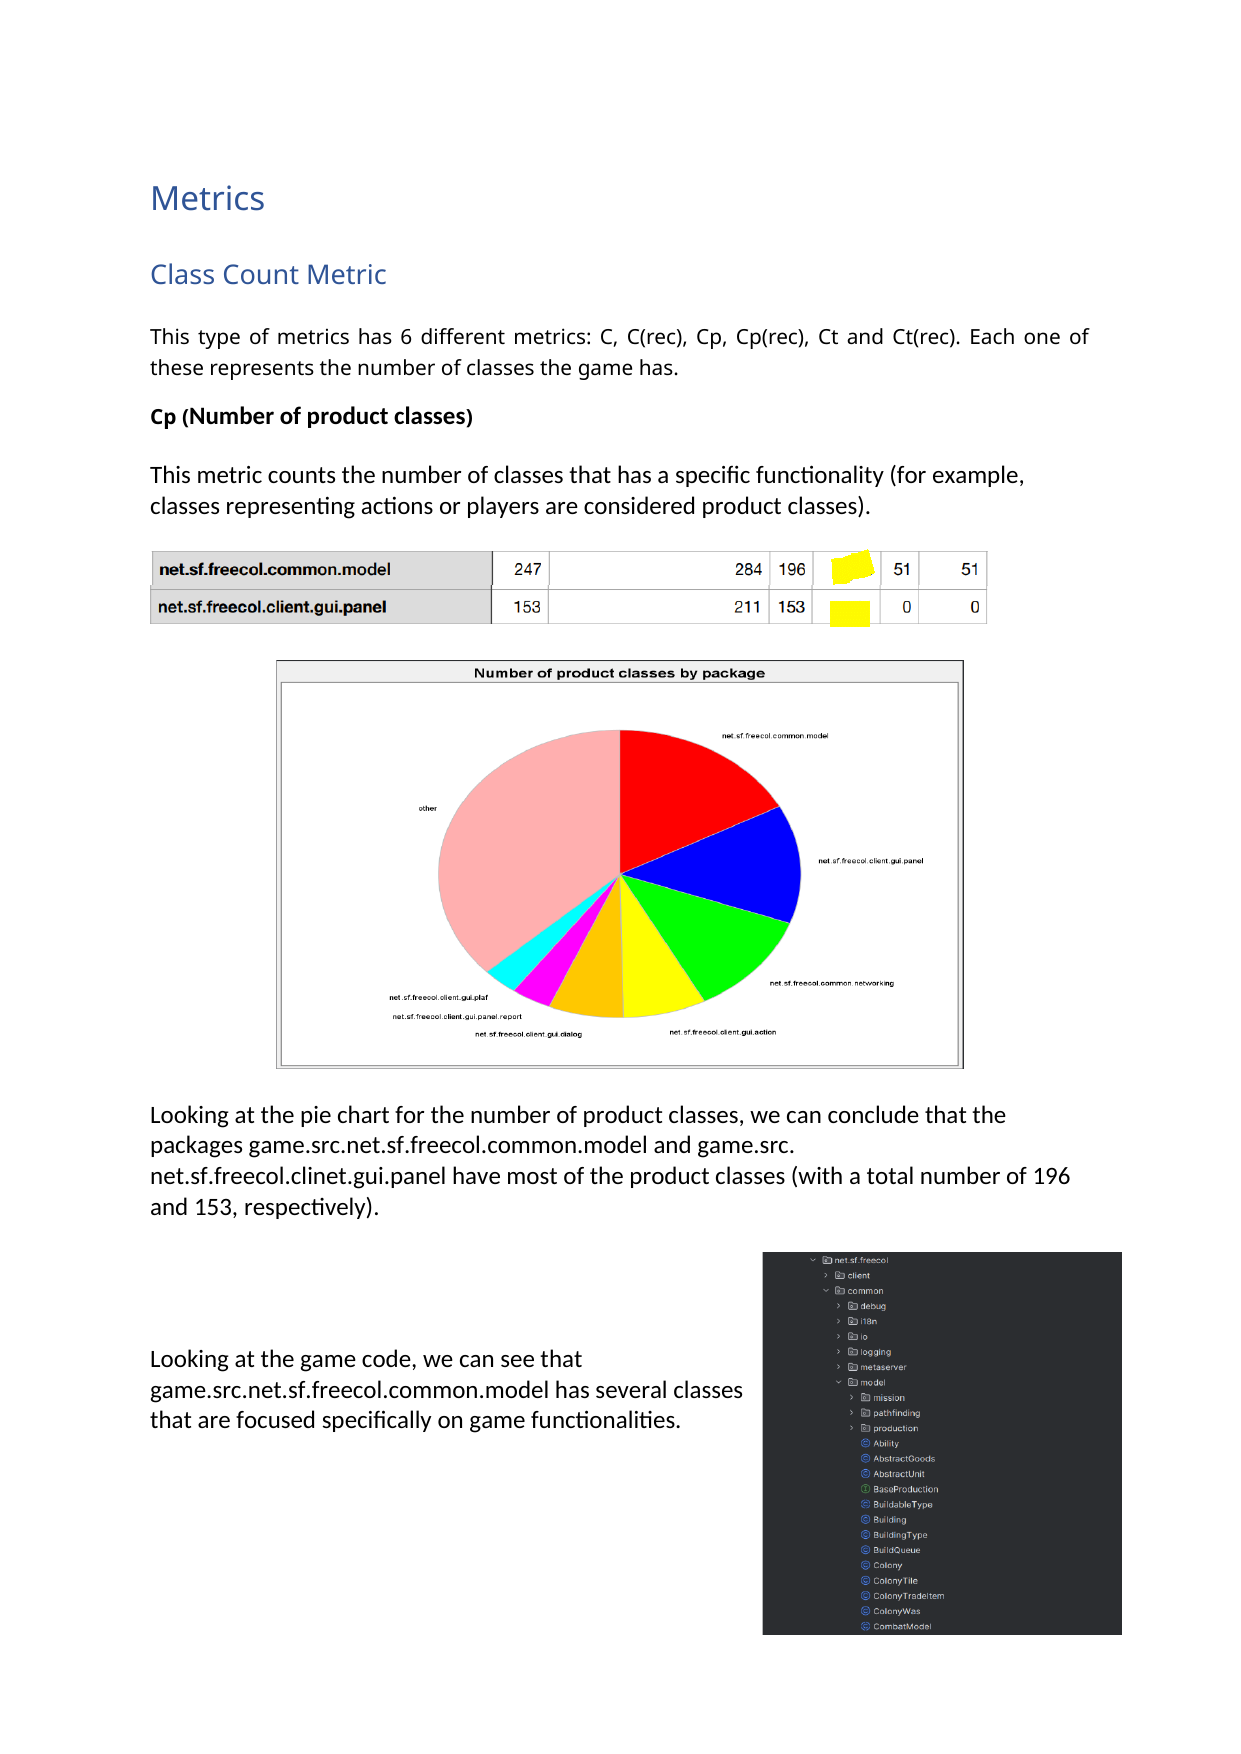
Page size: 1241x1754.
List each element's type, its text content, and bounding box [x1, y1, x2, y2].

text This type of metrics has 6 different metrics: C, C(rec), Cp, Cp(rec), Ct and Ct(rec). Each one of these represents the number of classes the game has. [150, 351, 1090, 382]
subtitle Class Count Metric [150, 255, 1090, 292]
subtitle Metrics [150, 175, 1090, 220]
text This metric counts the number of classes that has a specific functionality (for example, classes representing actions or players are considered product classes). [872, 459, 1090, 520]
text Looking at the game code, we can see that game.src.net.sf.freecol.common.model has several classes that are focused specifically on game functionalities. [583, 1343, 762, 1435]
picture [762, 1252, 1122, 1635]
text Cp (Number of product classes) [466, 400, 1090, 431]
picture [150, 547, 990, 633]
picture [276, 660, 964, 1069]
text Looking at the pie chart for the number of product classes, we can conclude that the packages game.src.net.sf.freecol.common.model and game.src. net.sf.freecol.clinet.gui.panel have most of the product classes (with a total number of 196 and 153, respectively). [379, 1099, 1090, 1221]
